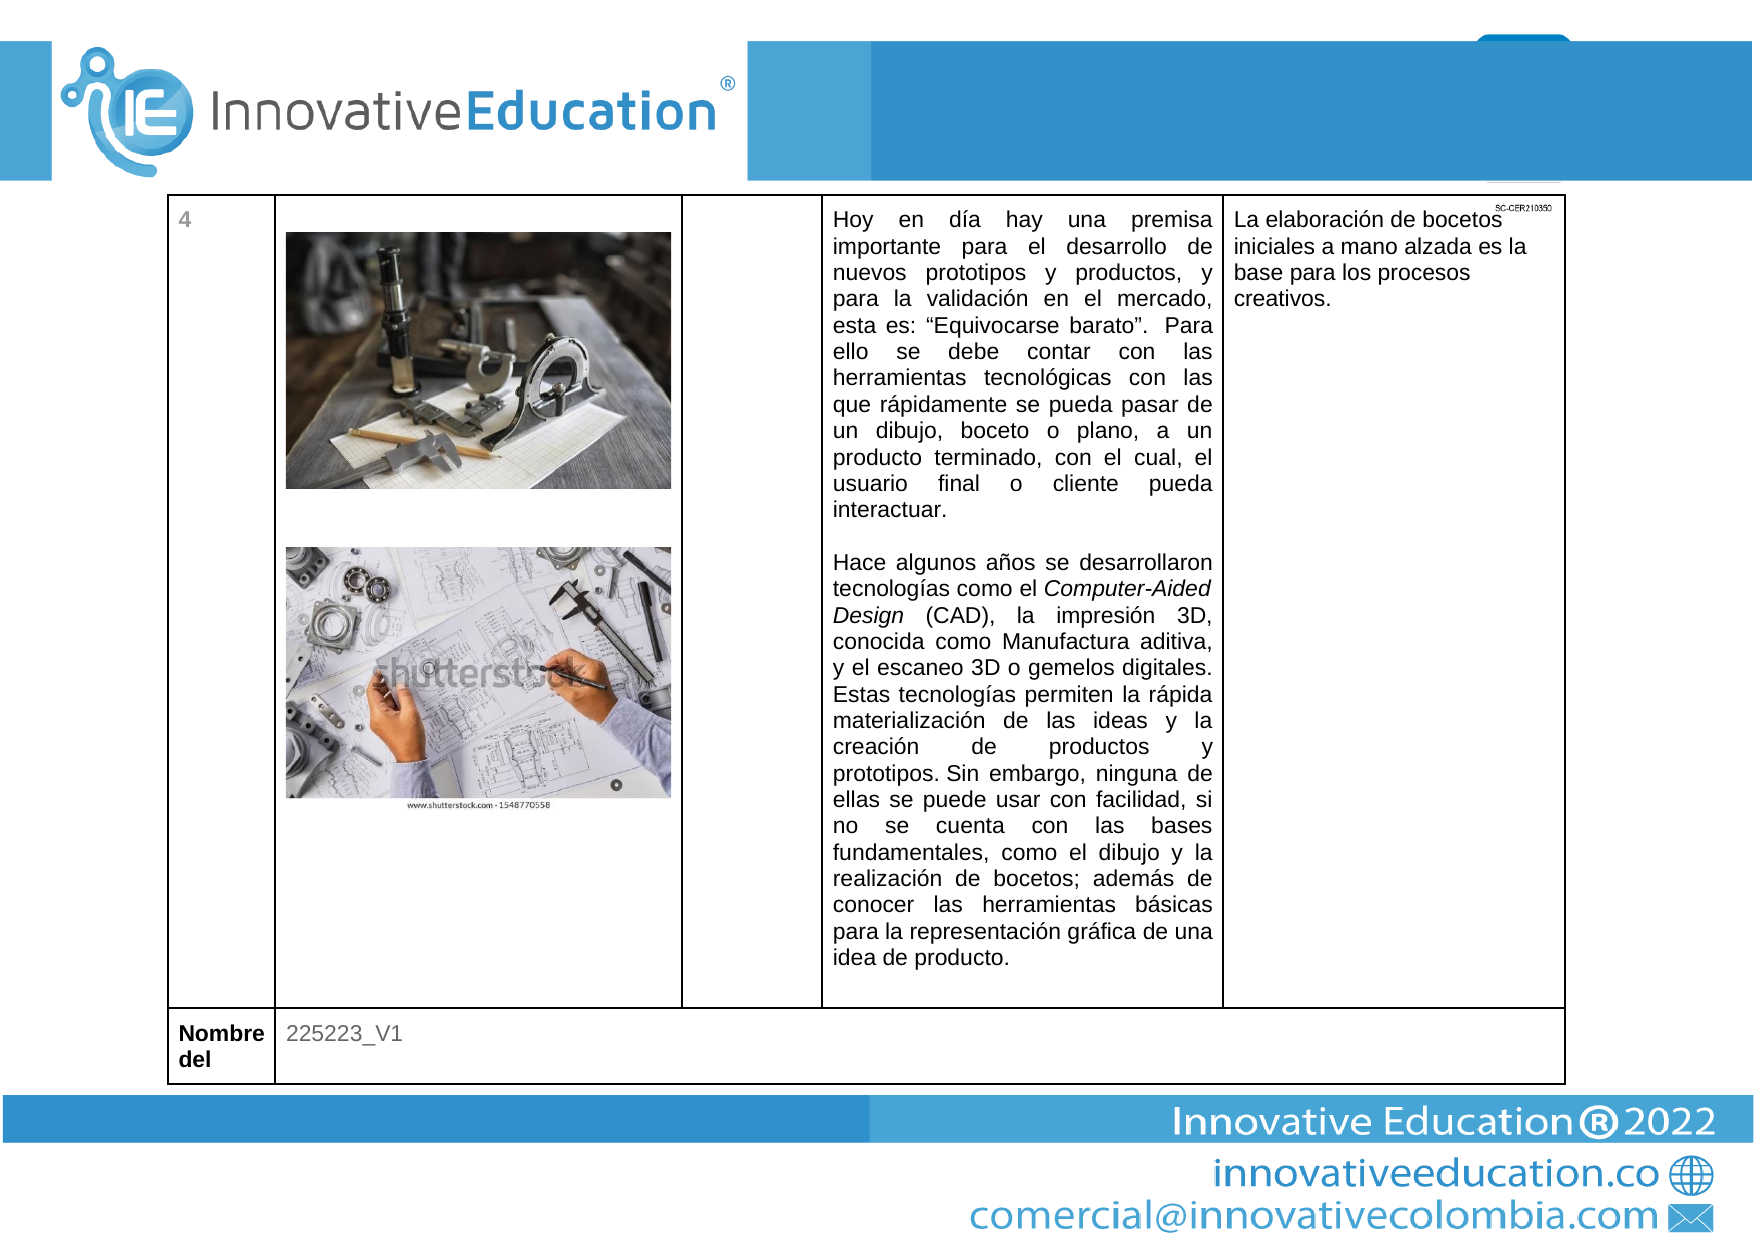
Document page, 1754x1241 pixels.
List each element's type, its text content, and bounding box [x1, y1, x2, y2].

table_cell Nombre del archivo [169, 1009, 274, 1083]
picture [285, 232, 672, 489]
table_cell 225223_V1 [276, 1009, 1564, 1083]
picture [2, 1093, 1754, 1239]
picture [285, 547, 672, 811]
table_cell Hoy en día hay una premisa importante para el desarrollo de nuevos prototipos y productos, y para la validación en el mercado, esta es: “Equivocarse barato”. Para ello se debe contar con las herramientas tecnológicas con las que rápidamente se pueda pasar de un dibujo, boceto o plano, a un producto terminado, con el cual, el usuario final o cliente pueda interactuar. Hace algunos años se desarrollaron tecnologías como el Computer-Aided Design (CAD), la impresión 3D, conocida como Manufactura aditiva, y el escaneo 3D o gemelos digitales. Estas tecnologías permiten la rápida materialización de las ideas y la creación de productos y prototipos. Sin embargo, ninguna de ellas se puede usar con facilidad, si no se cuenta con las bases fundamentales, como el dibujo y la realización de bocetos; además de conocer las herramientas básicas para la representación gráfica de una idea de producto. [823, 196, 1222, 1007]
table_cell 4 [169, 196, 274, 1007]
table_cell La elaboración de bocetos iniciales a mano alzada es la base para los procesos creativos. [1224, 196, 1564, 1007]
table_cell [276, 196, 681, 1007]
table_cell [683, 196, 821, 1007]
picture [0, 28, 1752, 214]
